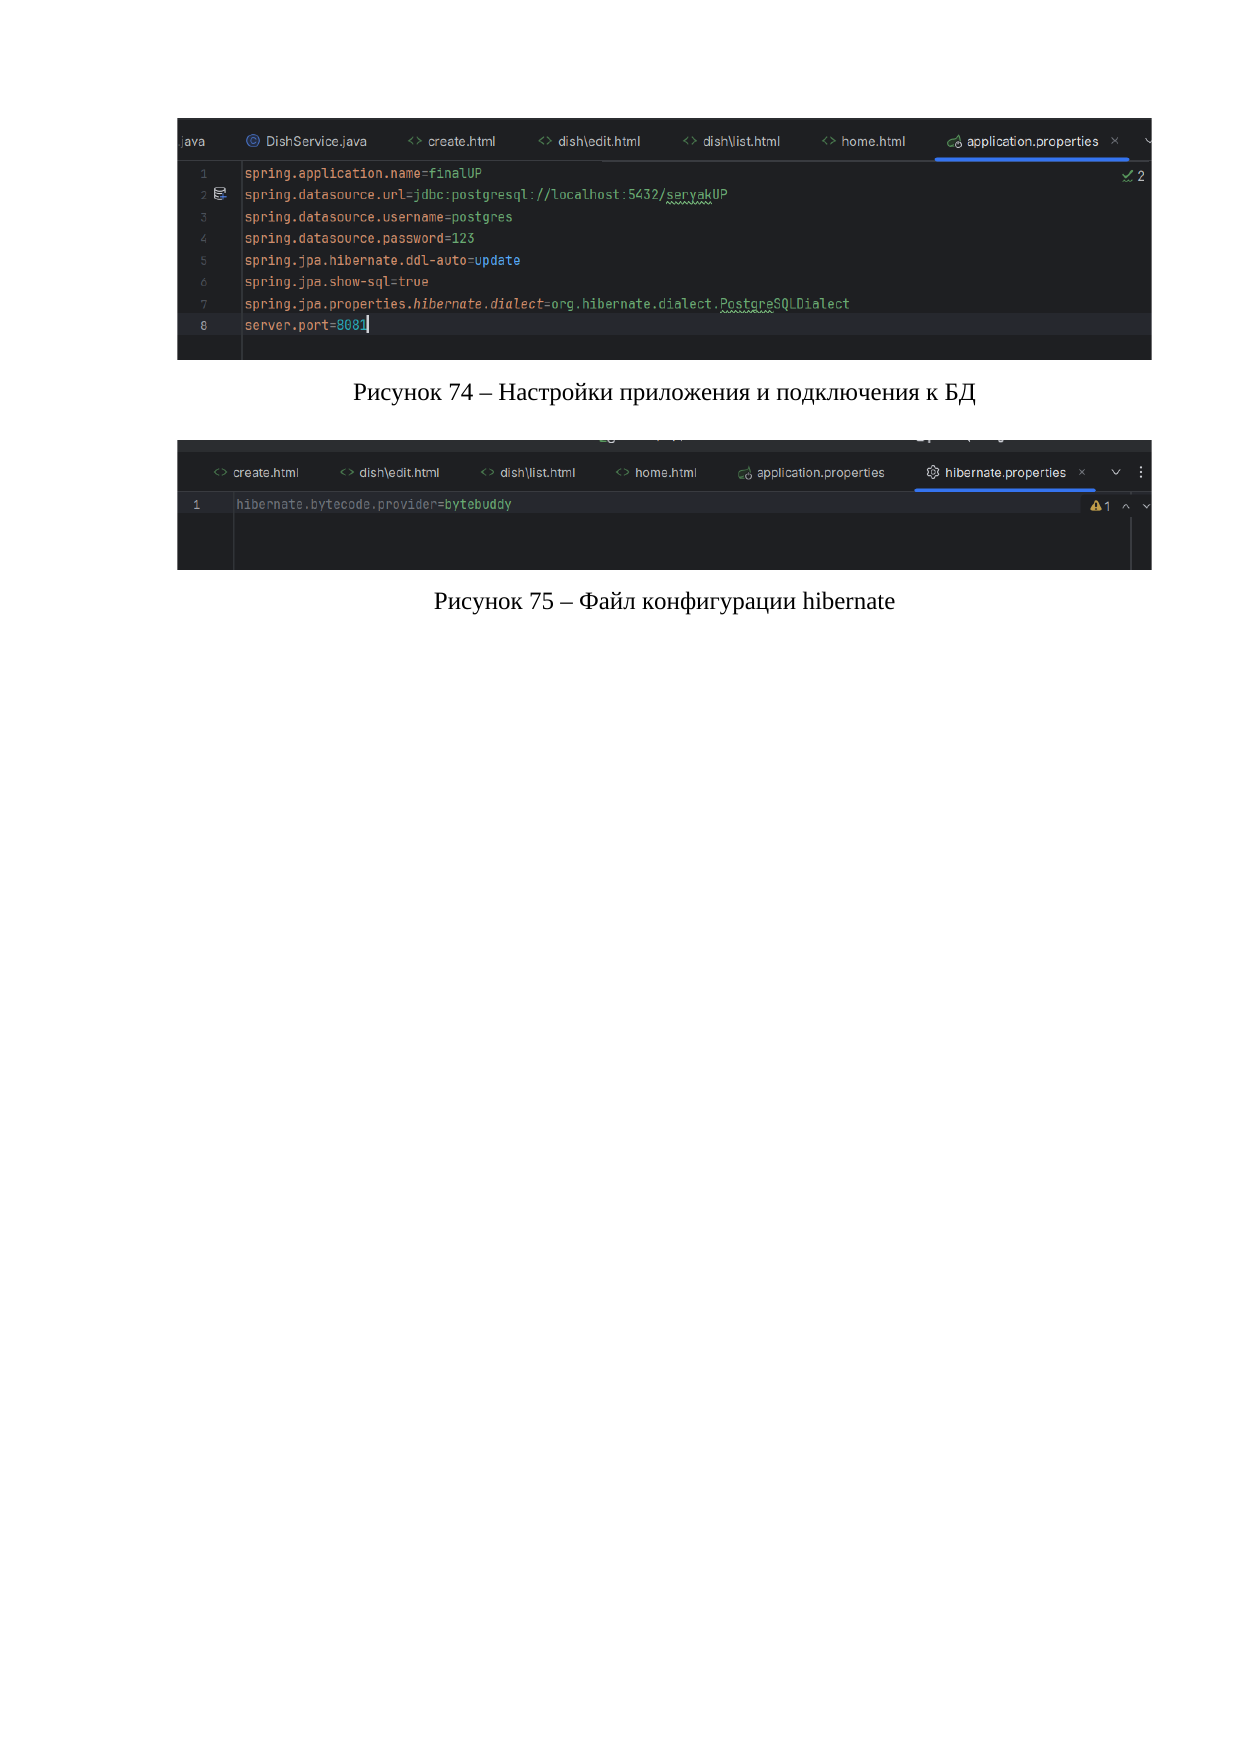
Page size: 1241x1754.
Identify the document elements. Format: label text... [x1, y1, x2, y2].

picture [177, 440, 1152, 570]
picture [177, 118, 1152, 360]
text Рисунок 74 – Настройки приложения и подключения к БД [177, 377, 1152, 405]
text Рисунок 75 – Файл конфигурации hibernate [177, 586, 1152, 615]
